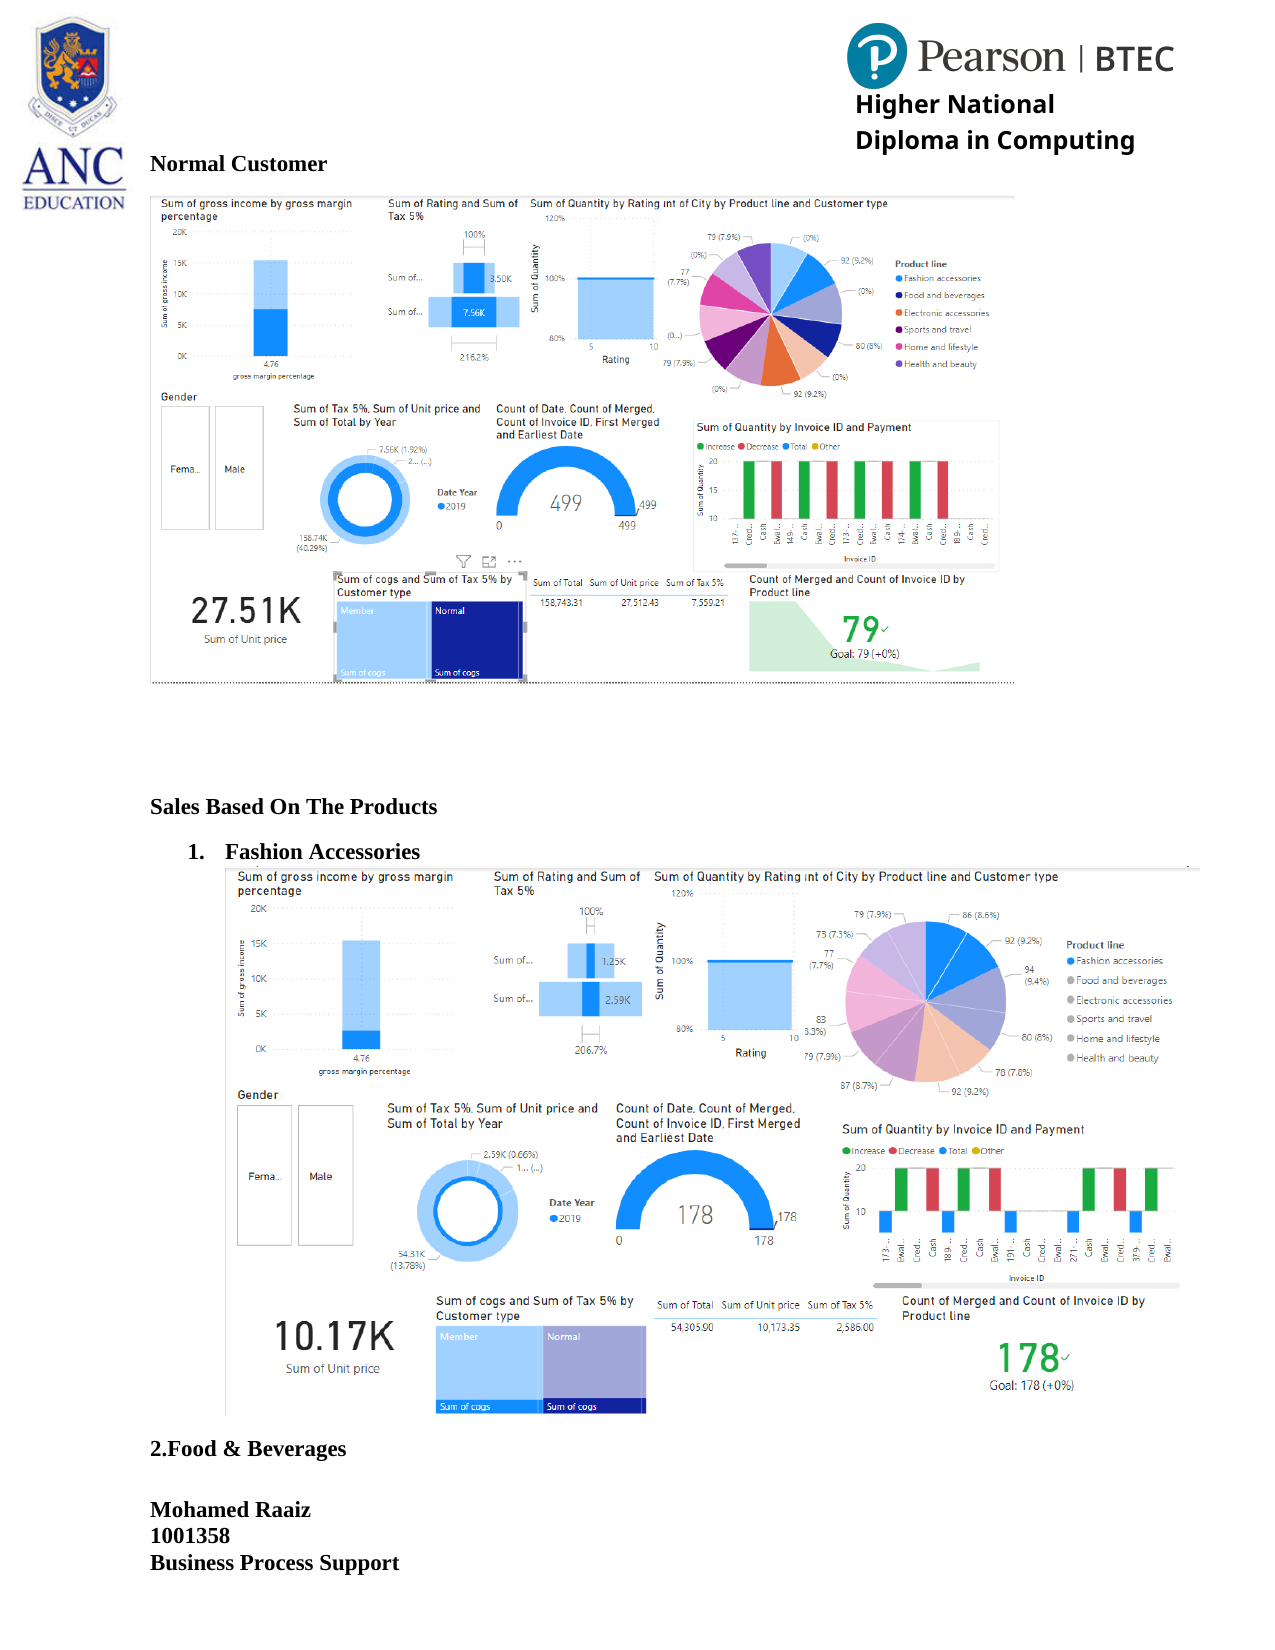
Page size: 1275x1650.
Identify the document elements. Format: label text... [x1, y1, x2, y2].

picture [225, 866, 1200, 1416]
picture [12, 12, 137, 218]
text Sales Based On The Products [150, 793, 1125, 819]
picture [837, 13, 1224, 99]
picture [150, 195, 1015, 684]
list Fashion Accessories [187, 838, 1125, 864]
text Normal Customer [150, 150, 1125, 176]
text 2.Food & Beverages [150, 1435, 1125, 1461]
